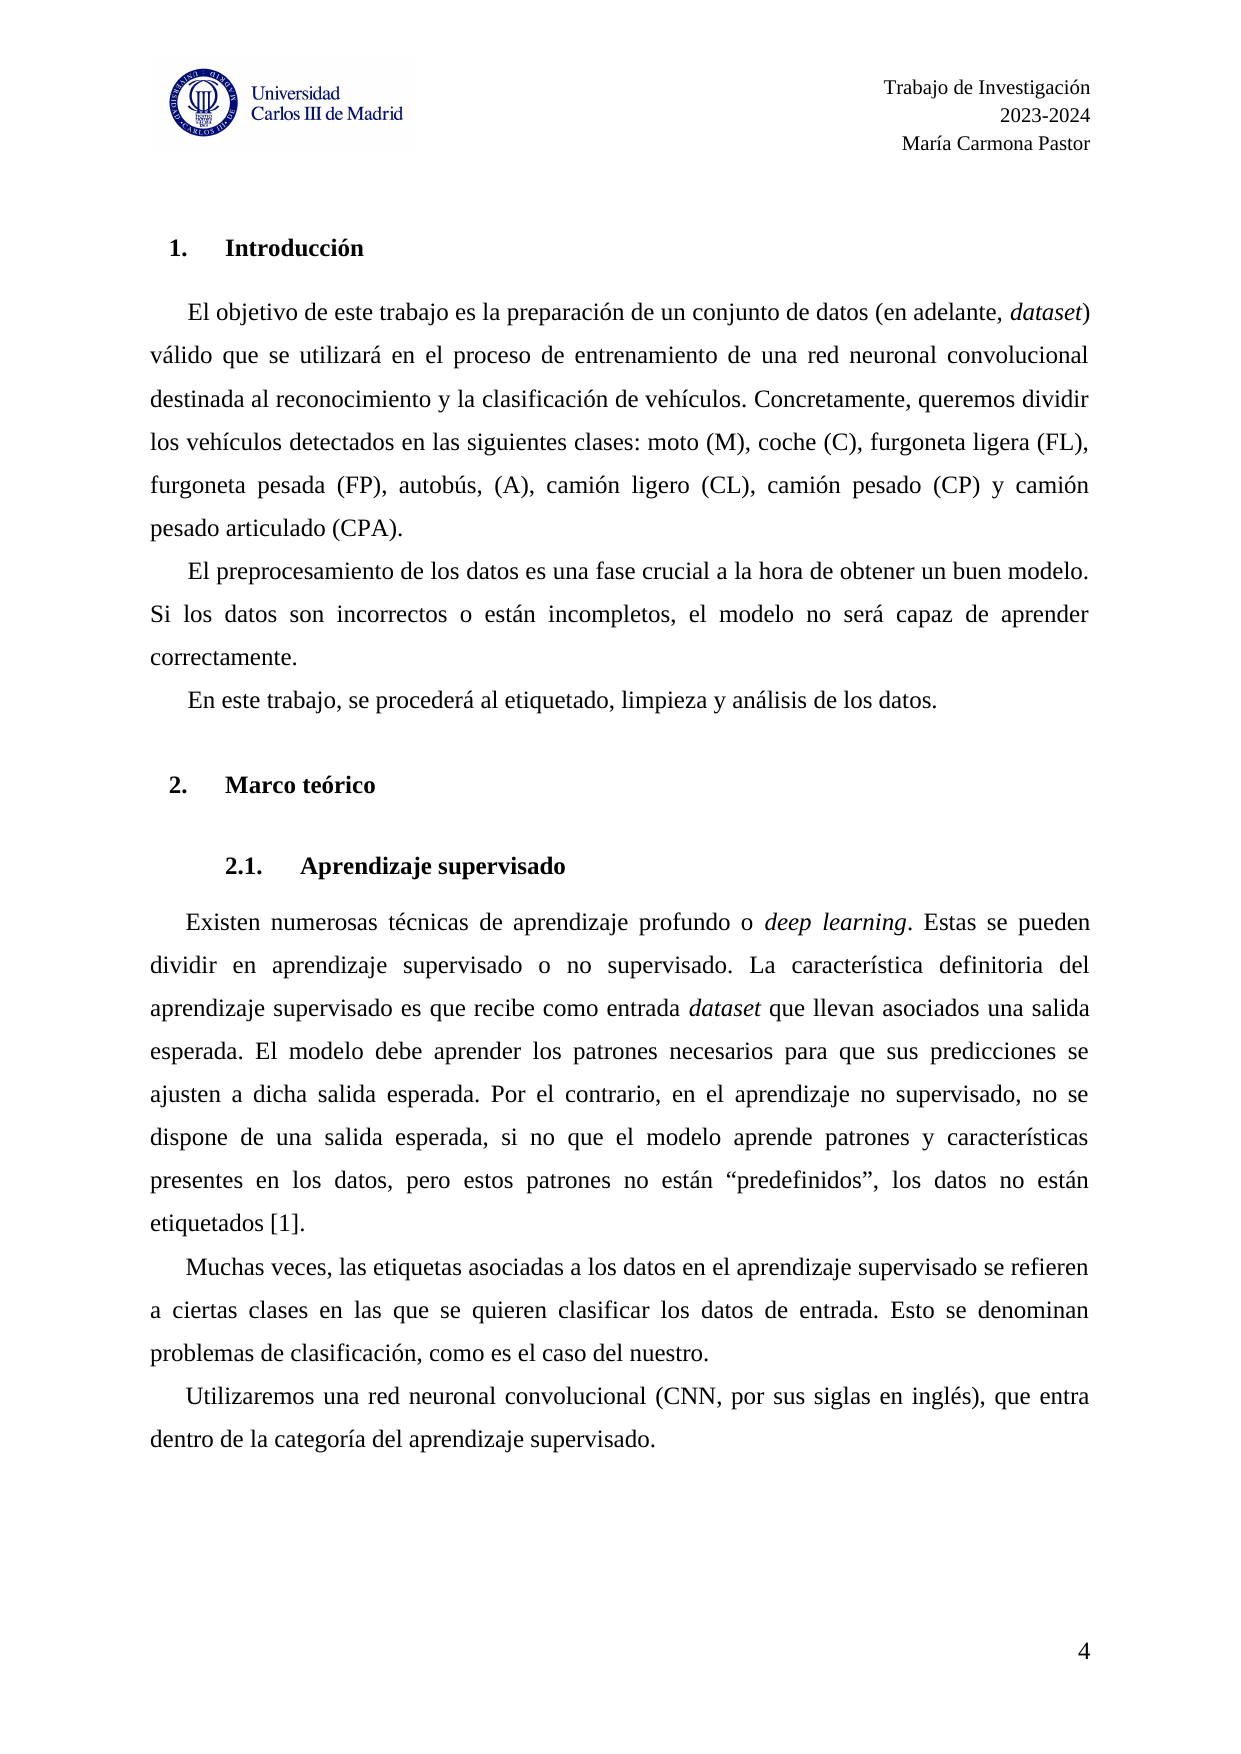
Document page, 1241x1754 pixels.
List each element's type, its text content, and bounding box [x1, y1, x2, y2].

text El objetivo de este trabajo es la preparación de un conjunto de datos (en adelante, dataset) válido que se utilizará en el proceso de entrenamiento de una red neuronal convolucional destinada al reconocimiento y la clasificación de vehículos. Concretamente, queremos dividir los vehículos detectados en las siguientes clases: moto (M), coche (C), furgoneta ligera (FL), furgoneta pesada (FP), autobús, (A), camión ligero (CL), camión pesado (CP) y camión pesado articulado (CPA). [150, 297, 1090, 542]
text Utilizaremos una red neuronal convolucional (CNN, por sus siglas en inglés), que entra dentro de la categoría del aprendizaje supervisado. [150, 1381, 1090, 1453]
text En este trabajo, se procederá al etiquetado, limpieza y análisis de los datos. [150, 686, 1090, 714]
text Existen numerosas técnicas de aprendizaje profundo o deep learning. Estas se pueden dividir en aprendizaje supervisado o no supervisado. La característica definitoria del aprendizaje supervisado es que recibe como entrada dataset que llevan asociados una salida esperada. El modelo debe aprender los patrones necesarios para que sus predicciones se ajusten a dicha salida esperada. Por el contrario, en el aprendizaje no supervisado, no se dispone de una salida esperada, si no que el modelo aprende patrones y características presentes en los datos, pero estos patrones no están “predefinidos”, los datos no están etiquetados [1]. [150, 907, 1090, 1237]
subtitle Introducción [187, 233, 1090, 262]
picture [150, 56, 419, 150]
text Muchas veces, las etiquetas asociadas a los datos en el aprendizaje supervisado se refieren a ciertas clases en las que se quieren clasificar los datos de entrada. Esto se denominan problemas de clasificación, como es el caso del nuestro. [150, 1252, 1090, 1367]
text El preprocesamiento de los datos es una fase crucial a la hora de obtener un buen modelo. Si los datos son incorrectos o están incompletos, el modelo no será capaz de aprender correctamente. [150, 556, 1090, 671]
subtitle Aprendizaje supervisado [262, 851, 1090, 880]
subtitle Marco teórico [187, 770, 1090, 799]
